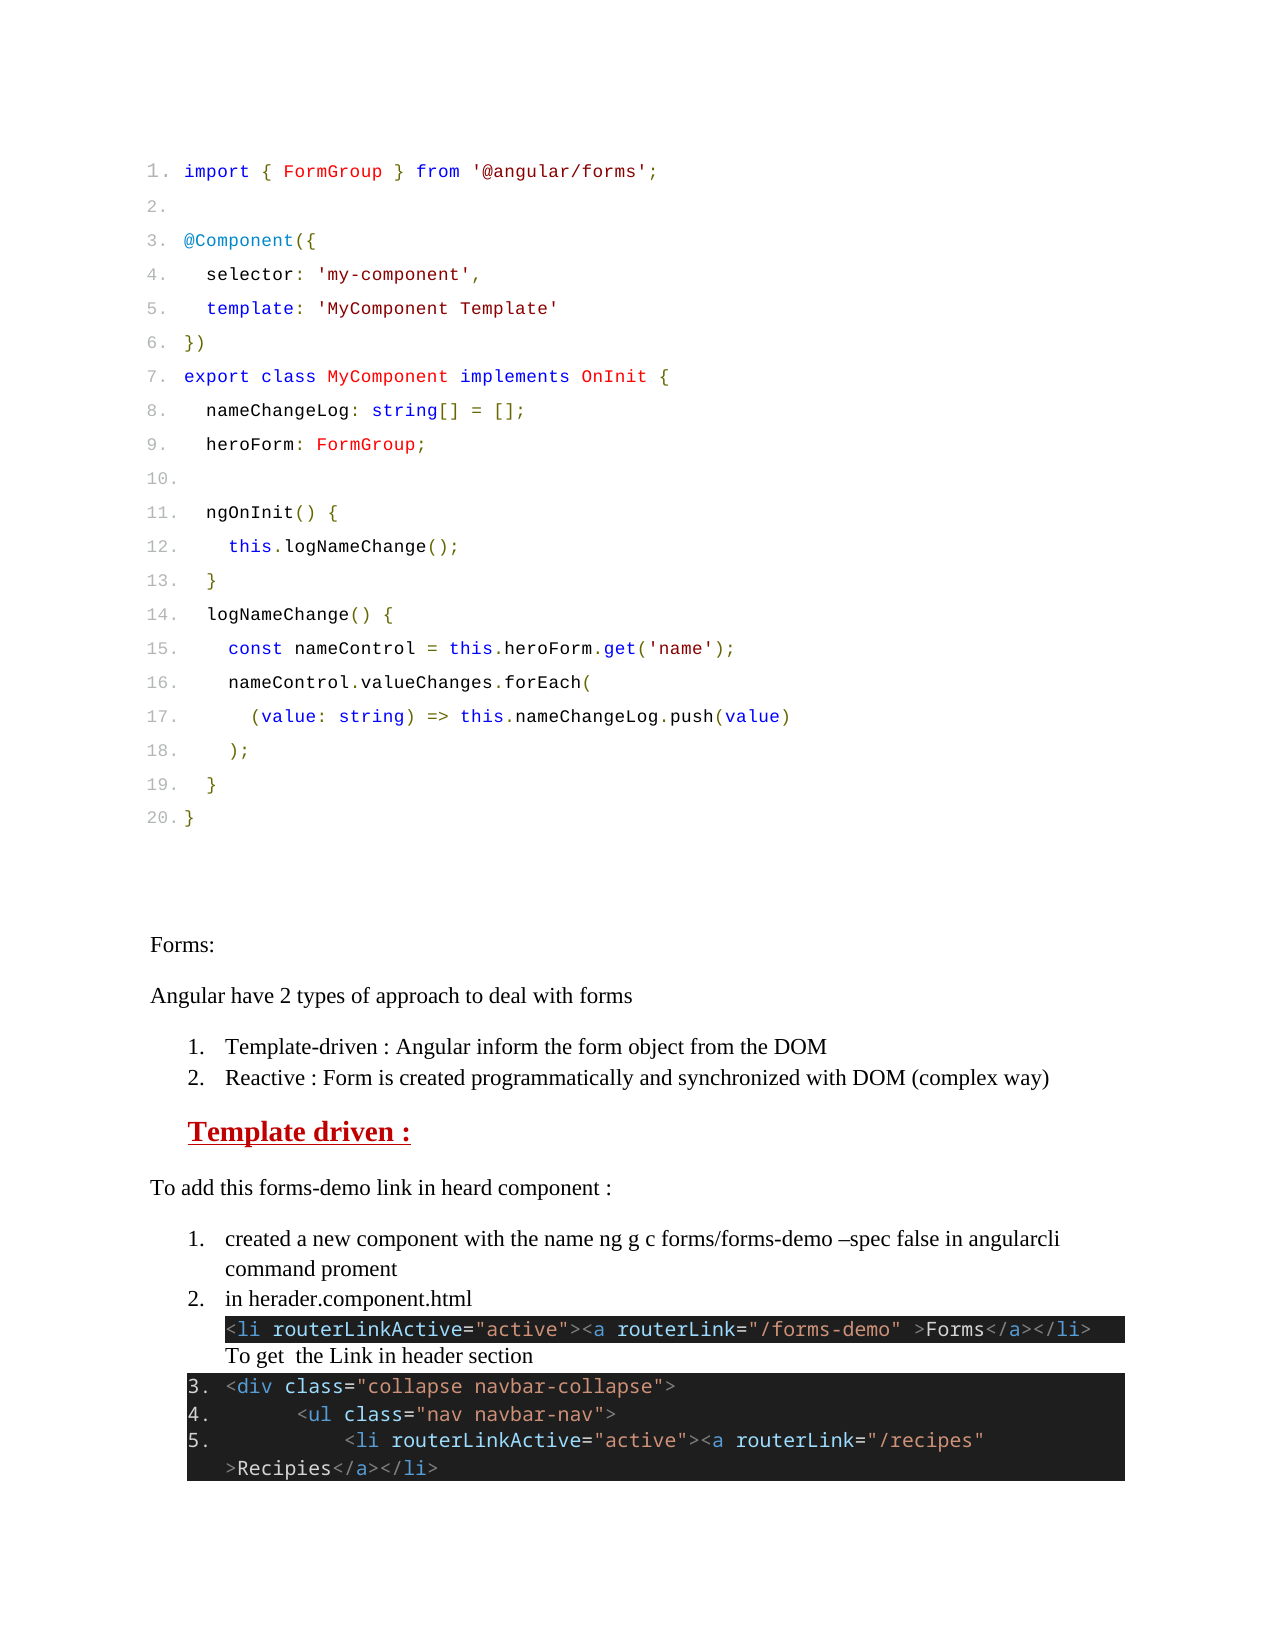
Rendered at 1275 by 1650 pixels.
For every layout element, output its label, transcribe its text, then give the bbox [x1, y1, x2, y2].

list }) [146, 320, 1091, 354]
list in herader.component.html [187, 1285, 1125, 1312]
text To add this forms-demo link in heard component : [150, 1174, 1125, 1200]
list } [146, 761, 1091, 795]
list Template-driven : Angular inform the form object from the DOM [187, 1033, 1125, 1060]
list logNameChange() { [146, 591, 1091, 625]
text Angular have 2 types of approach to deal with forms [150, 982, 1125, 1009]
list @Component({ [146, 218, 1091, 252]
list To get the Link in header section [225, 1343, 1125, 1369]
list ngOnInit() { [146, 489, 1091, 523]
list export class MyComponent implements OnInit { [146, 354, 1091, 388]
list } [146, 795, 1091, 829]
list ); [146, 727, 1091, 761]
list import { FormGroup } from '@angular/forms'; [146, 150, 1091, 184]
list nameChangeLog: string[] = []; [146, 388, 1091, 422]
list <li routerLinkActive="active"><a routerLink="/forms-demo" >Forms</a></li> [225, 1316, 1125, 1343]
picture [184, 236, 194, 246]
list Reactive : Form is created programmatically and synchronized with DOM (complex way) [187, 1063, 1125, 1090]
list created a new component with the name ng g c forms/forms-demo –spec false in angularcli command proment [187, 1225, 1125, 1282]
list <li routerLinkActive="active"><a routerLink="/recipes" >Recipies</a></li> [187, 1427, 1125, 1481]
text Template driven : [187, 1114, 1125, 1148]
text Forms: [150, 931, 1125, 958]
list <ul class="nav navbar-nav"> [187, 1400, 1125, 1427]
list selector: 'my-component', [146, 252, 1091, 286]
list (value: string) => this.nameChangeLog.push(value) [146, 693, 1091, 727]
list heroForm: FormGroup; [146, 422, 1091, 456]
list <div class="collapse navbar-collapse"> [187, 1373, 1125, 1400]
list this.logNameChange(); [146, 523, 1091, 557]
list const nameControl = this.heroForm.get('name'); [146, 625, 1091, 659]
list template: 'MyComponent Template' [146, 286, 1091, 320]
list } [146, 557, 1091, 591]
list nameControl.valueChanges.forEach( [146, 659, 1091, 693]
